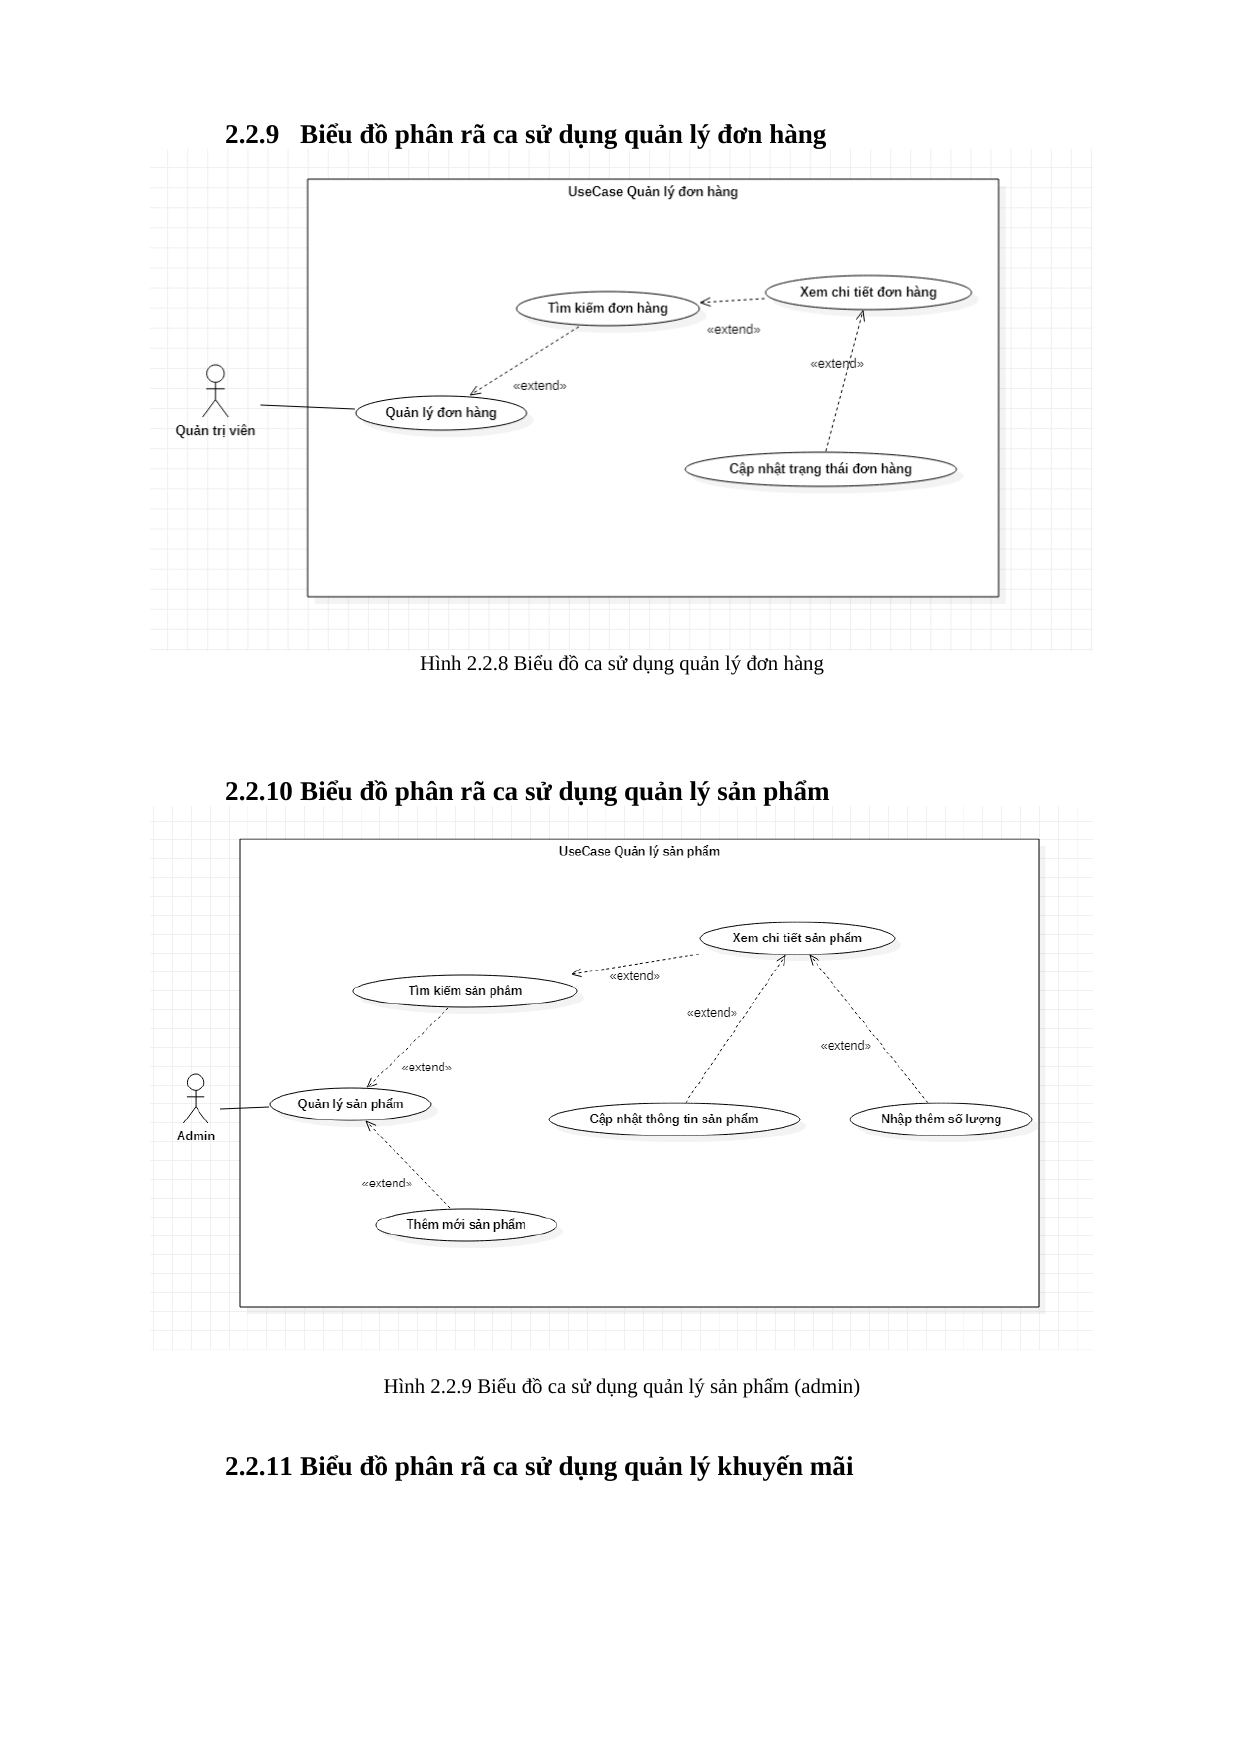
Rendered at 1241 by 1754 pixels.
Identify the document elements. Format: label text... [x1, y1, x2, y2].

picture [150, 149, 1094, 651]
subtitle 2.2.9 Biểu đồ phân rã ca sử dụng quản lý đơn hàng [150, 118, 1094, 149]
text Hình 2.2.9 Biểu đồ ca sử dụng quản lý sản phẩm (admin) [150, 1374, 1094, 1398]
picture [150, 806, 1094, 1350]
subtitle 2.2.11 Biểu đồ phân rã ca sử dụng quản lý khuyến mãi [150, 1450, 1094, 1481]
subtitle 2.2.10 Biểu đồ phân rã ca sử dụng quản lý sản phẩm [150, 776, 1094, 806]
text Hình 2.2.8 Biểu đồ ca sử dụng quản lý đơn hàng [150, 651, 1094, 675]
